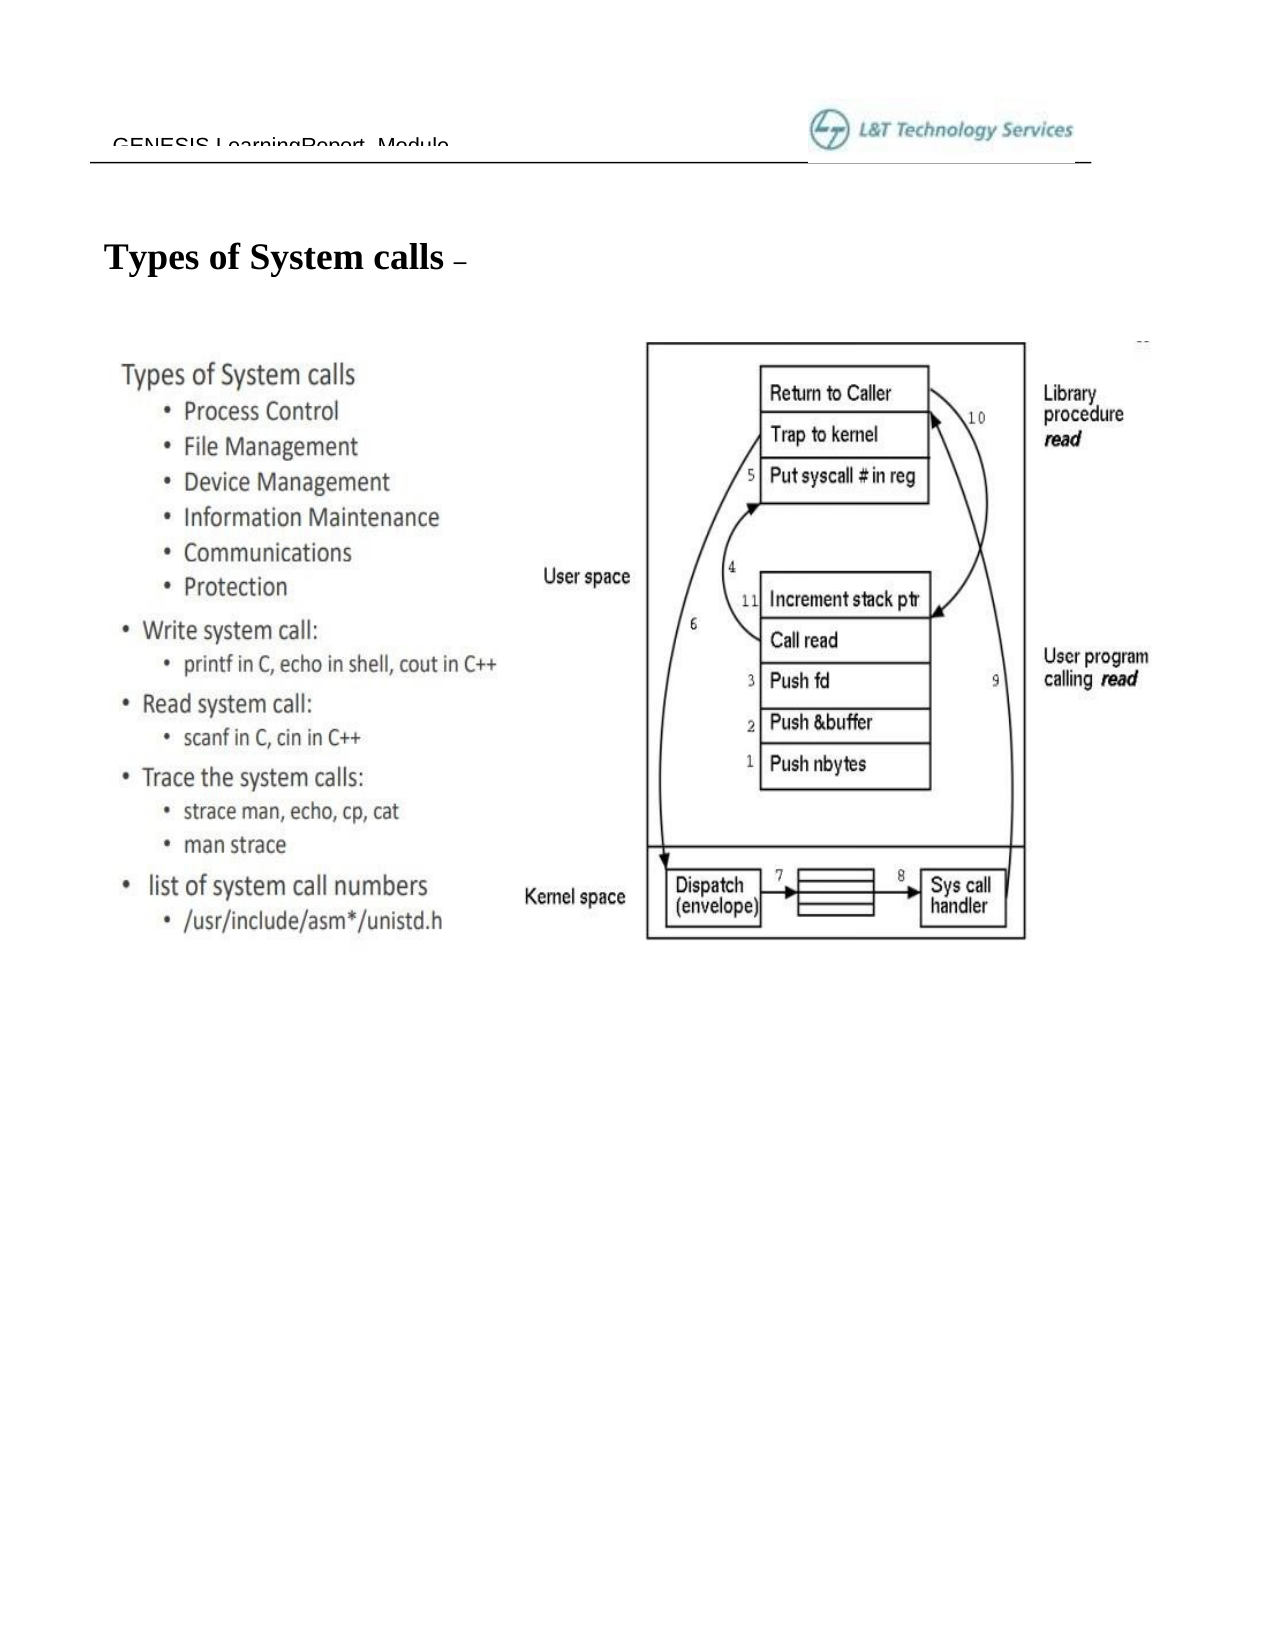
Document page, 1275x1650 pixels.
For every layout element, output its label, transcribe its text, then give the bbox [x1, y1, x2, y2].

picture [110, 341, 1152, 951]
picture [808, 98, 1075, 163]
text Types of System calls – [103, 234, 1219, 278]
